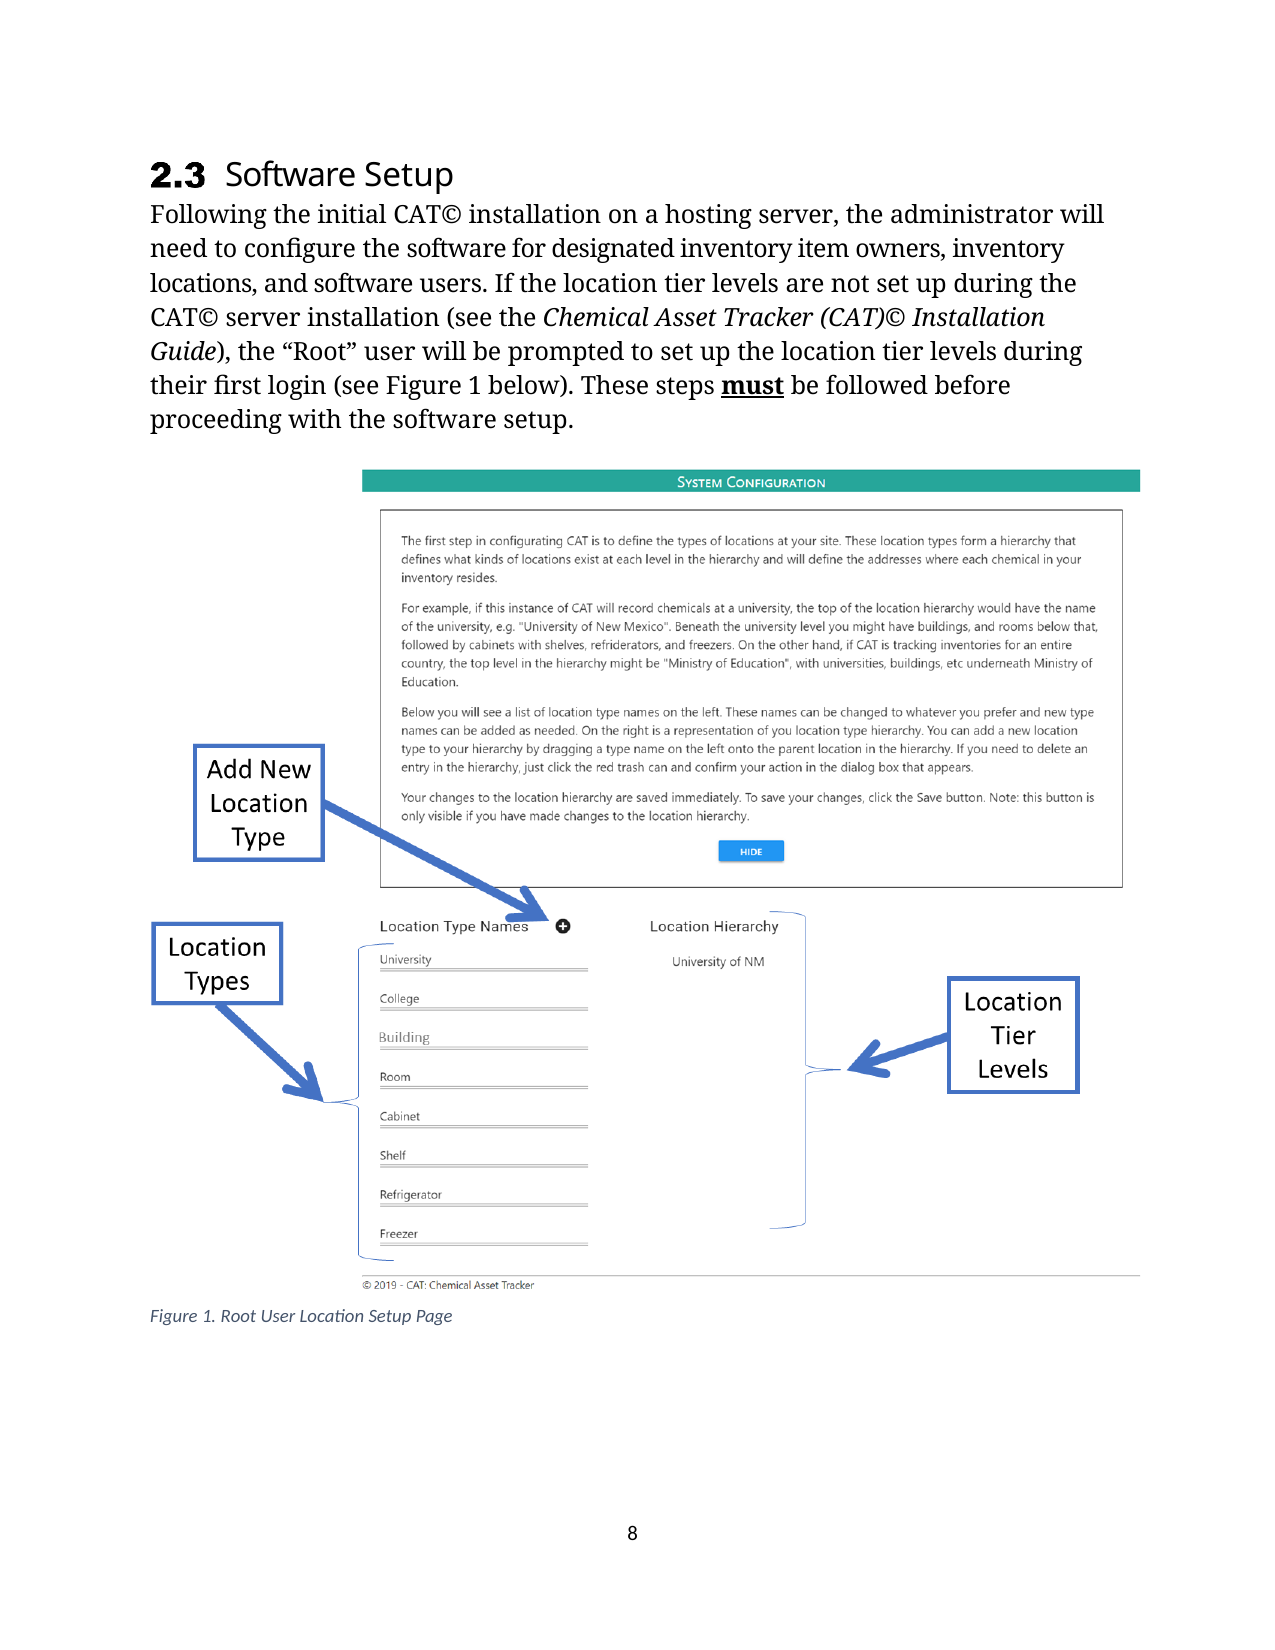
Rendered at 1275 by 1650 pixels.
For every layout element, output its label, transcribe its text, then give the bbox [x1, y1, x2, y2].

text Figure 1. Root User Location Setup Page [150, 1304, 1210, 1327]
subtitle Software Setup [151, 150, 1210, 197]
picture [151, 469, 1141, 1289]
text Following the initial CAT© installation on a hosting server, the administrator will need to configure the software for designated inventory item owners, inventory locations, and software users. If the location tier levels are not set up during the CAT© server installation (see the Chemical Asset Tracker (CAT)© Installation Guide), the “Root” user will be prompted to set up the location tier levels during their first login (see Figure 1 below). These steps must be followed before proceeding with the software setup. [150, 197, 1125, 436]
picture [151, 162, 205, 188]
